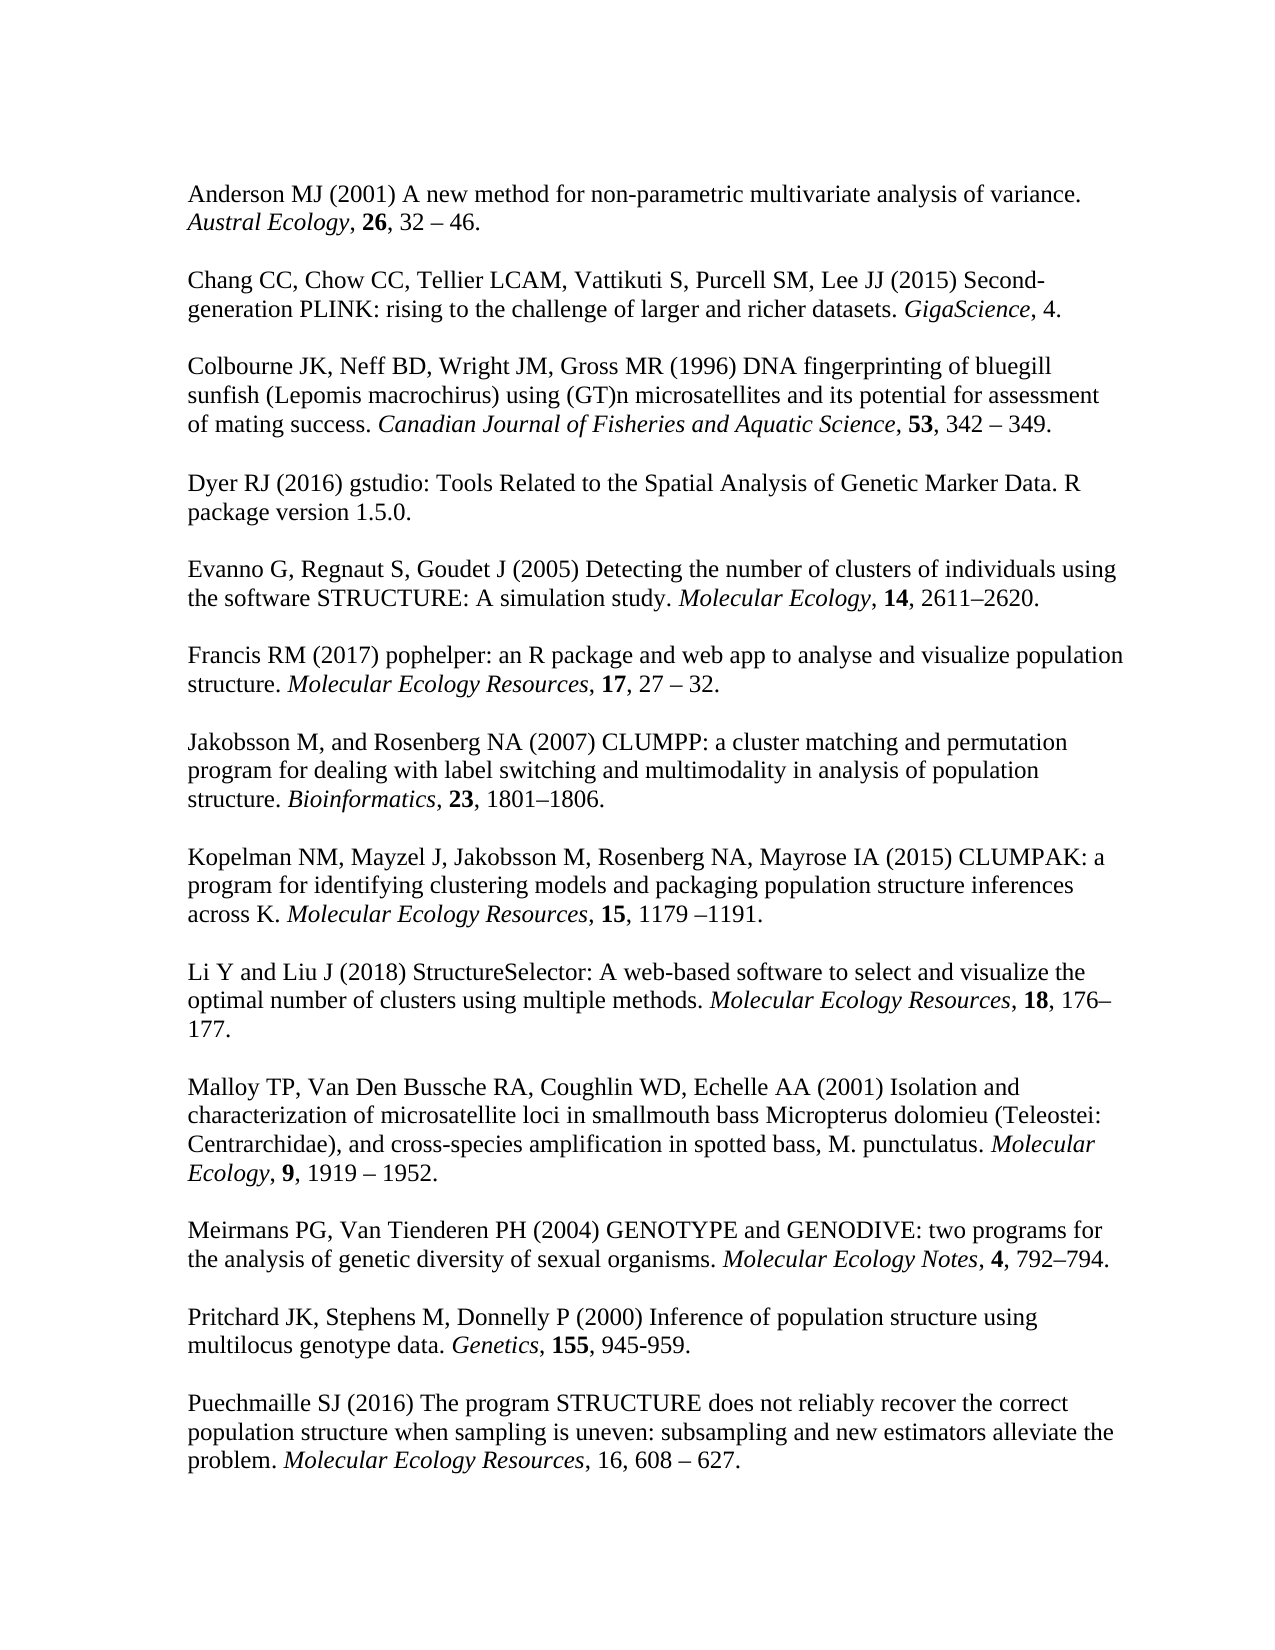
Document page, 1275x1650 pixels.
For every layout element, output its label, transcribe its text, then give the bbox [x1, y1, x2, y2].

text Pritchard JK, Stephens M, Donnelly P (2000) Inference of population structure using multilocus genotype data. Genetics, 155, 945-959. [187, 1302, 1125, 1359]
text Puechmaille SJ (2016) The program STRUCTURE does not reliably recover the correct population structure when sampling is uneven: subsampling and new estimators alleviate the problem. Molecular Ecology Resources, 16, 608 – 627. [187, 1388, 1125, 1474]
text Colbourne JK, Neff BD, Wright JM, Gross MR (1996) DNA fingerprinting of bluegill sunfish (Lepomis macrochirus) using (GT)n microsatellites and its potential for assessment of mating success. Canadian Journal of Fisheries and Aquatic Science, 53, 342 – 349. [187, 351, 1125, 437]
text Jakobsson M, and Rosenberg NA (2007) CLUMPP: a cluster matching and permutation program for dealing with label switching and multimodality in analysis of population structure. Bioinformatics, 23, 1801–1806. [187, 727, 1125, 813]
text Chang CC, Chow CC, Tellier LCAM, Vattikuti S, Purcell SM, Lee JJ (2015) Second-generation PLINK: rising to the challenge of larger and richer datasets. GigaScience, 4. [187, 265, 1125, 322]
text Dyer RJ (2016) gstudio: Tools Related to the Spatial Analysis of Genetic Marker Data. R package version 1.5.0. [150, 468, 1125, 526]
text Anderson MJ (2001) A new method for non-parametric multivariate analysis of variance. Austral Ecology, 26, 32 – 46. [187, 179, 1125, 236]
text Kopelman NM, Mayzel J, Jakobsson M, Rosenberg NA, Mayrose IA (2015) CLUMPAK: a program for identifying clustering models and packaging population structure inferences across K. Molecular Ecology Resources, 15, 1179 –1191. [187, 842, 1125, 928]
text Li Y and Liu J (2018) StructureSelector: A web-based software to select and visualize the optimal number of clusters using multiple methods. Molecular Ecology Resources, 18, 176–177. [187, 957, 1125, 1043]
text Evanno G, Regnaut S, Goudet J (2005) Detecting the number of clusters of individuals using the software STRUCTURE: A simulation study. Molecular Ecology, 14, 2611–2620. [187, 554, 1125, 612]
text Malloy TP, Van Den Bussche RA, Coughlin WD, Echelle AA (2001) Isolation and characterization of microsatellite loci in smallmouth bass Micropterus dolomieu (Teleostei: Centrarchidae), and cross-species amplification in spotted bass, M. punctulatus. Molecular Ecology, 9, 1919 – 1952. [187, 1072, 1125, 1187]
text Meirmans PG, Van Tienderen PH (2004) GENOTYPE and GENODIVE: two programs for the analysis of genetic diversity of sexual organisms. Molecular Ecology Notes, 4, 792–794. [187, 1216, 1125, 1273]
text Francis RM (2017) pophelper: an R package and web app to analyse and visualize population structure. Molecular Ecology Resources, 17, 27 – 32. [187, 641, 1125, 698]
